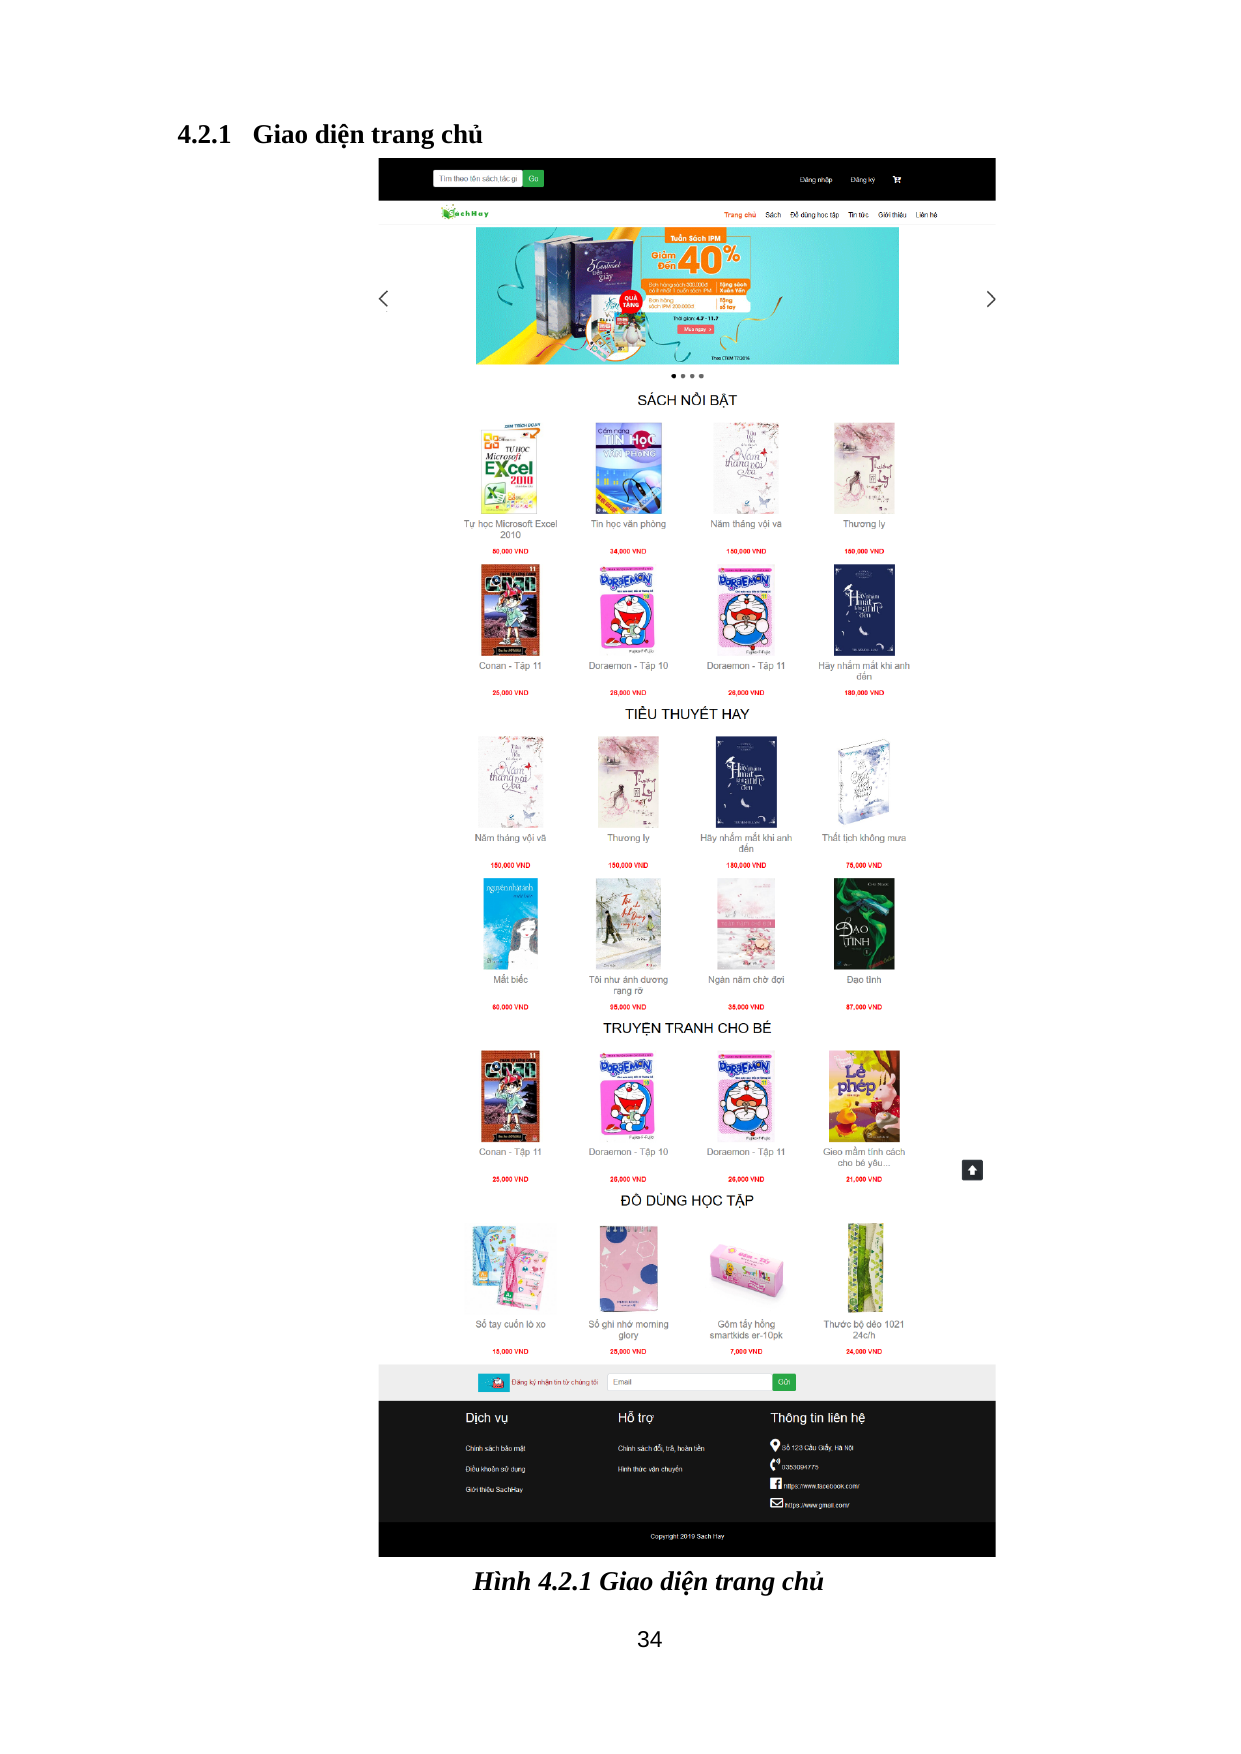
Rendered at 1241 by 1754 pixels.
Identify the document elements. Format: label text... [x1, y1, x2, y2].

text Hình 4.2.1 Giao diện trang chủ [177, 1565, 1122, 1596]
picture [378, 158, 996, 1557]
list 4.2.1 Giao diện trang chủ [177, 118, 1122, 149]
